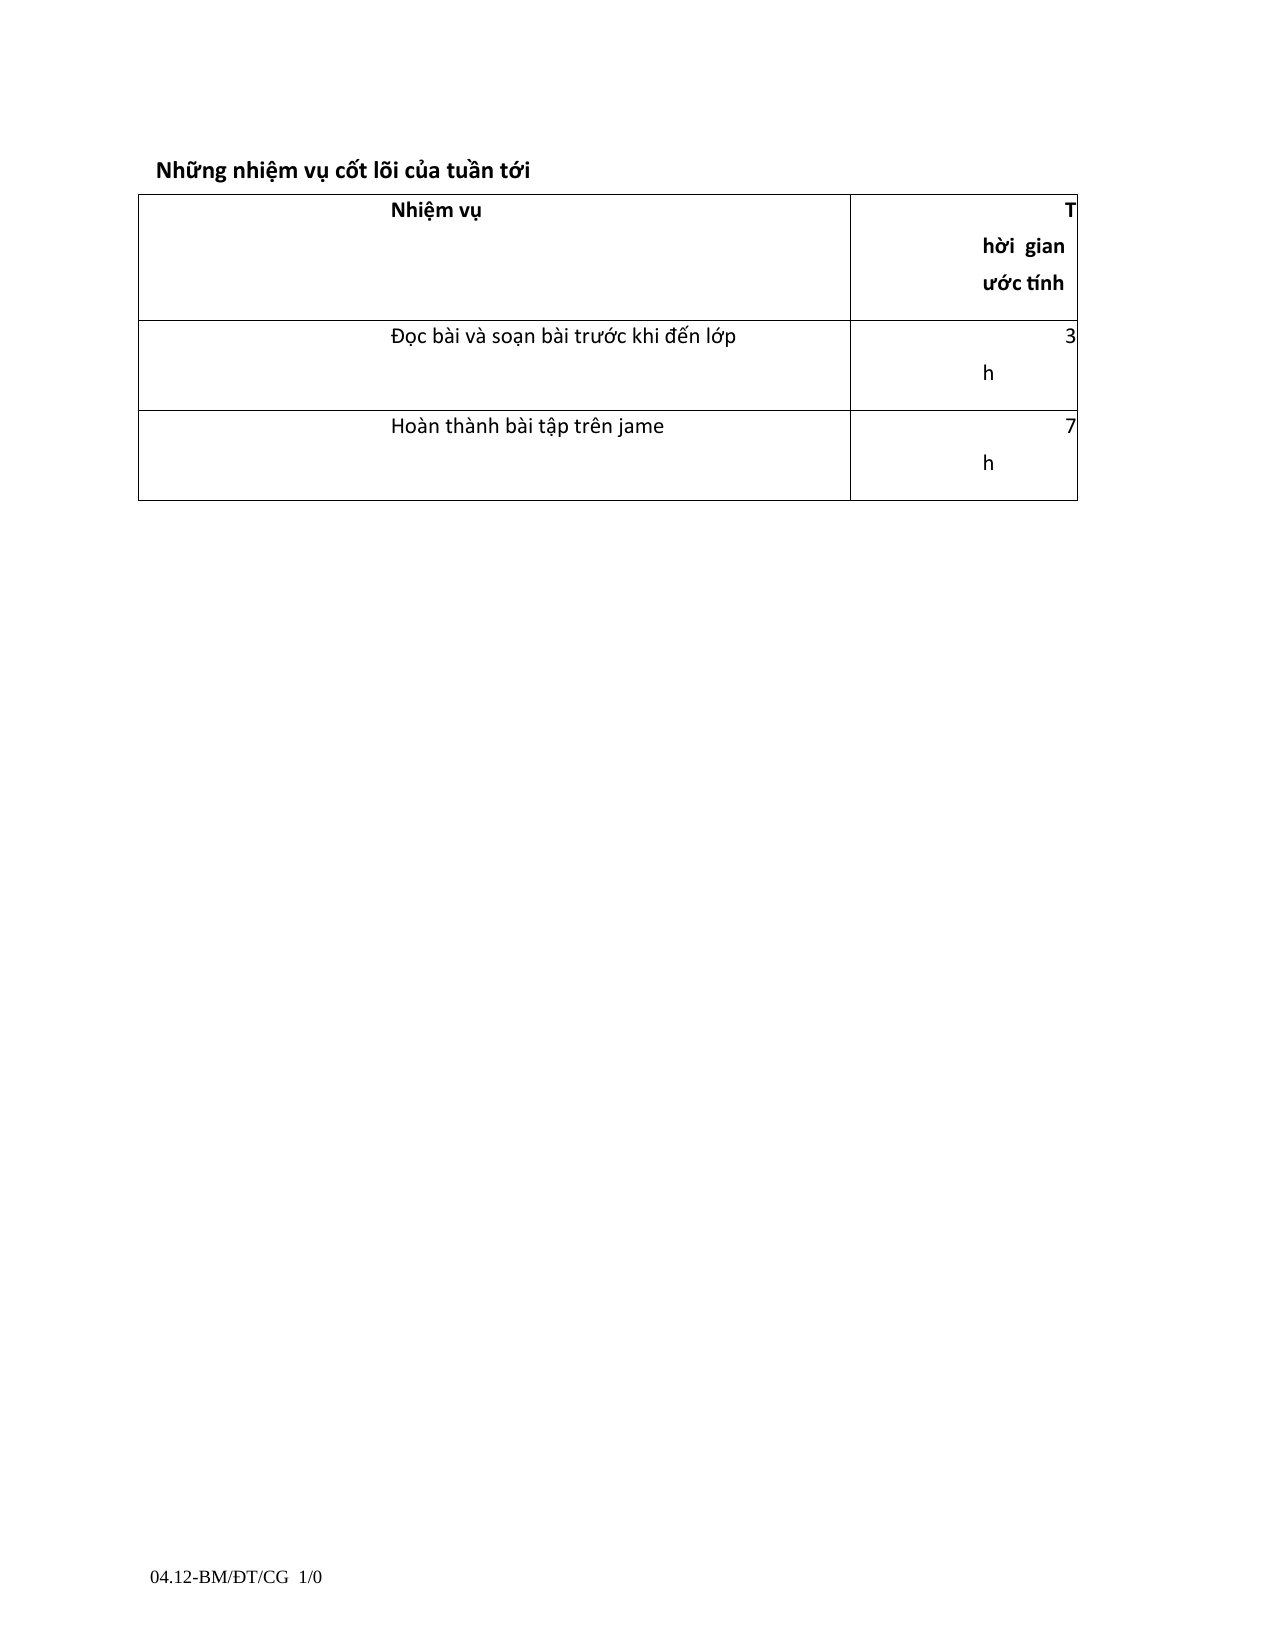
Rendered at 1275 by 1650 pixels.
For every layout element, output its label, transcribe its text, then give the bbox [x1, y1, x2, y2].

table_header Thời gian ước tính [851, 195, 1077, 320]
table_cell Hoàn thành bài tập trên jame [139, 411, 850, 500]
table_cell 7h [851, 411, 1077, 500]
table_cell Đọc bài và soạn bài trước khi đến lớp [139, 321, 850, 410]
table_header Nhiệm vụ [139, 195, 850, 320]
table_cell 3h [851, 321, 1077, 410]
text Những nhiệm vụ cốt lõi của tuần tới [150, 154, 1087, 185]
